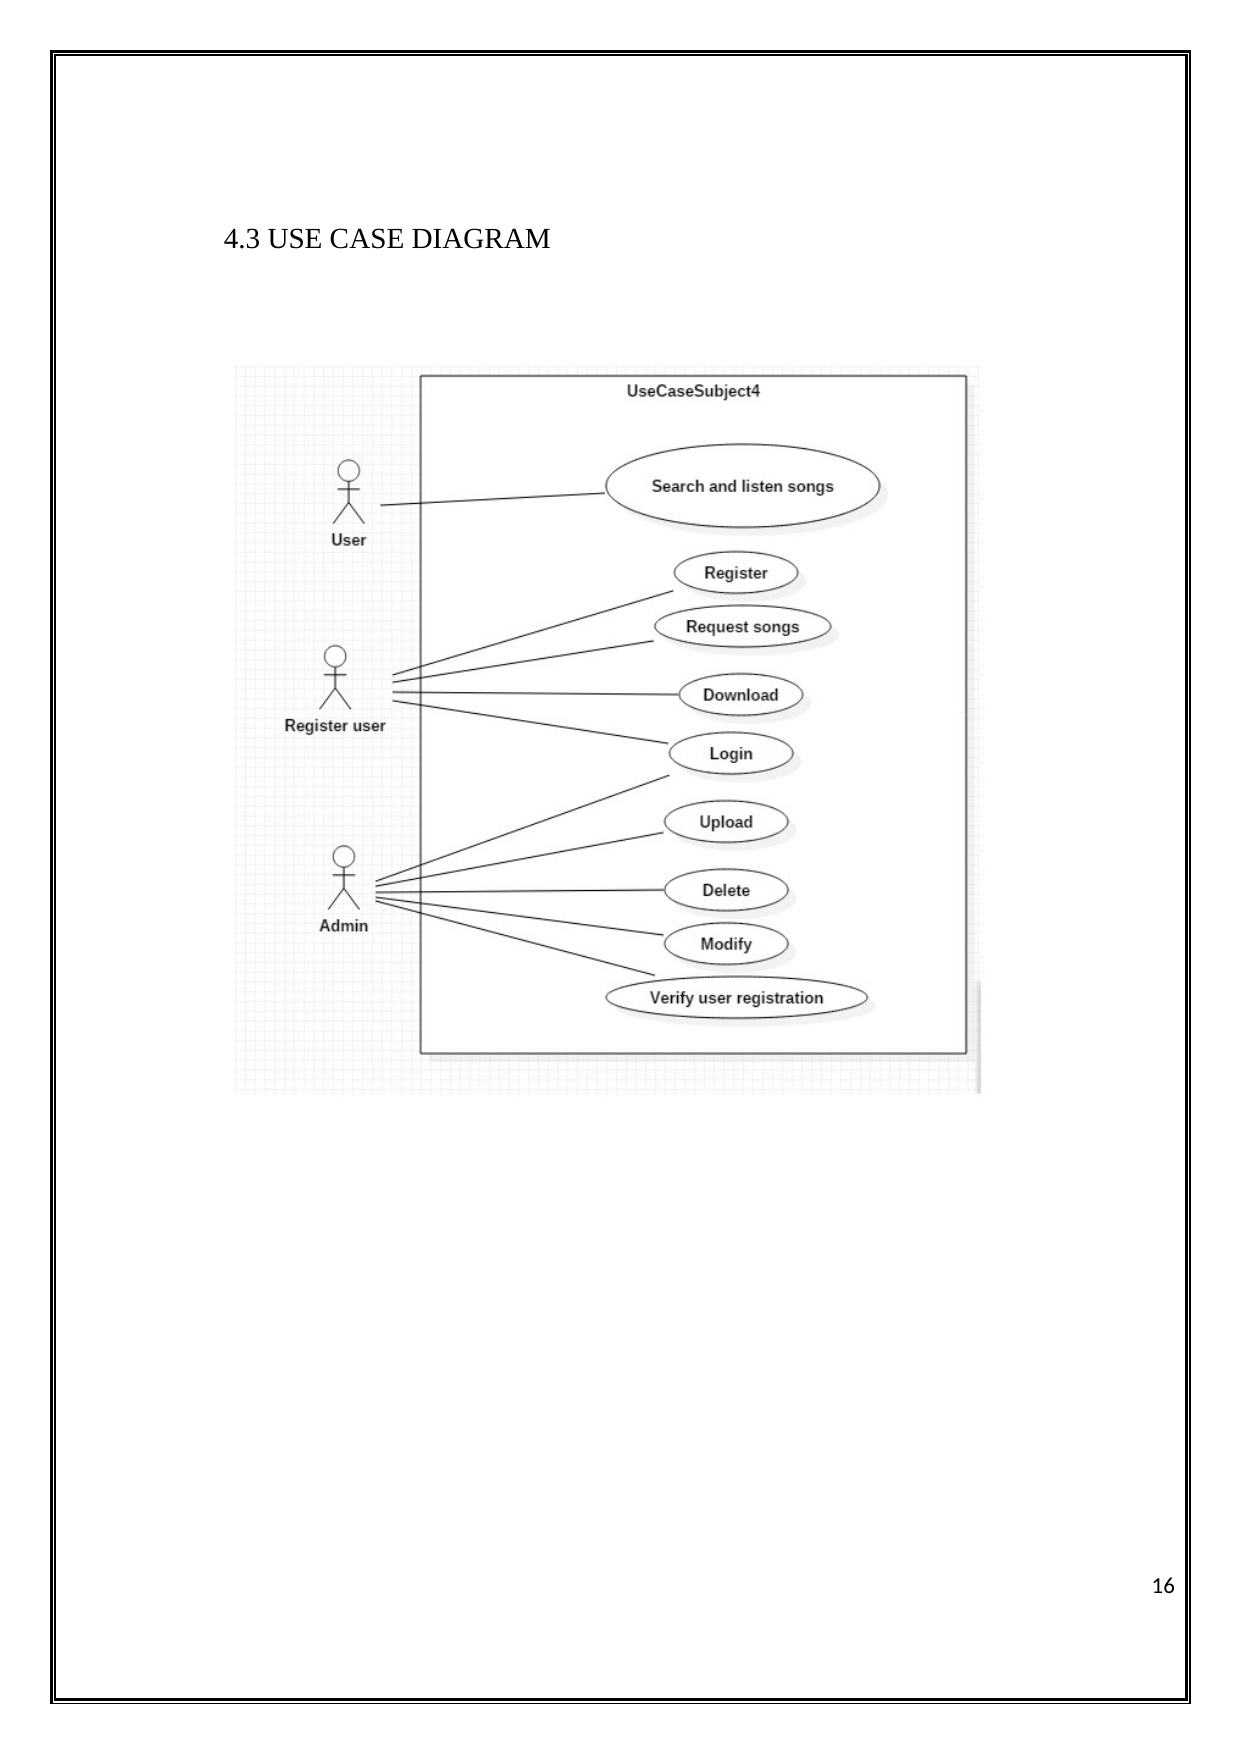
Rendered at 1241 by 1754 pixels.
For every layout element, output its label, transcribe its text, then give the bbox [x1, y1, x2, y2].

picture [234, 365, 1175, 1133]
text 4.3 USE CASE DIAGRAM [223, 221, 1174, 254]
